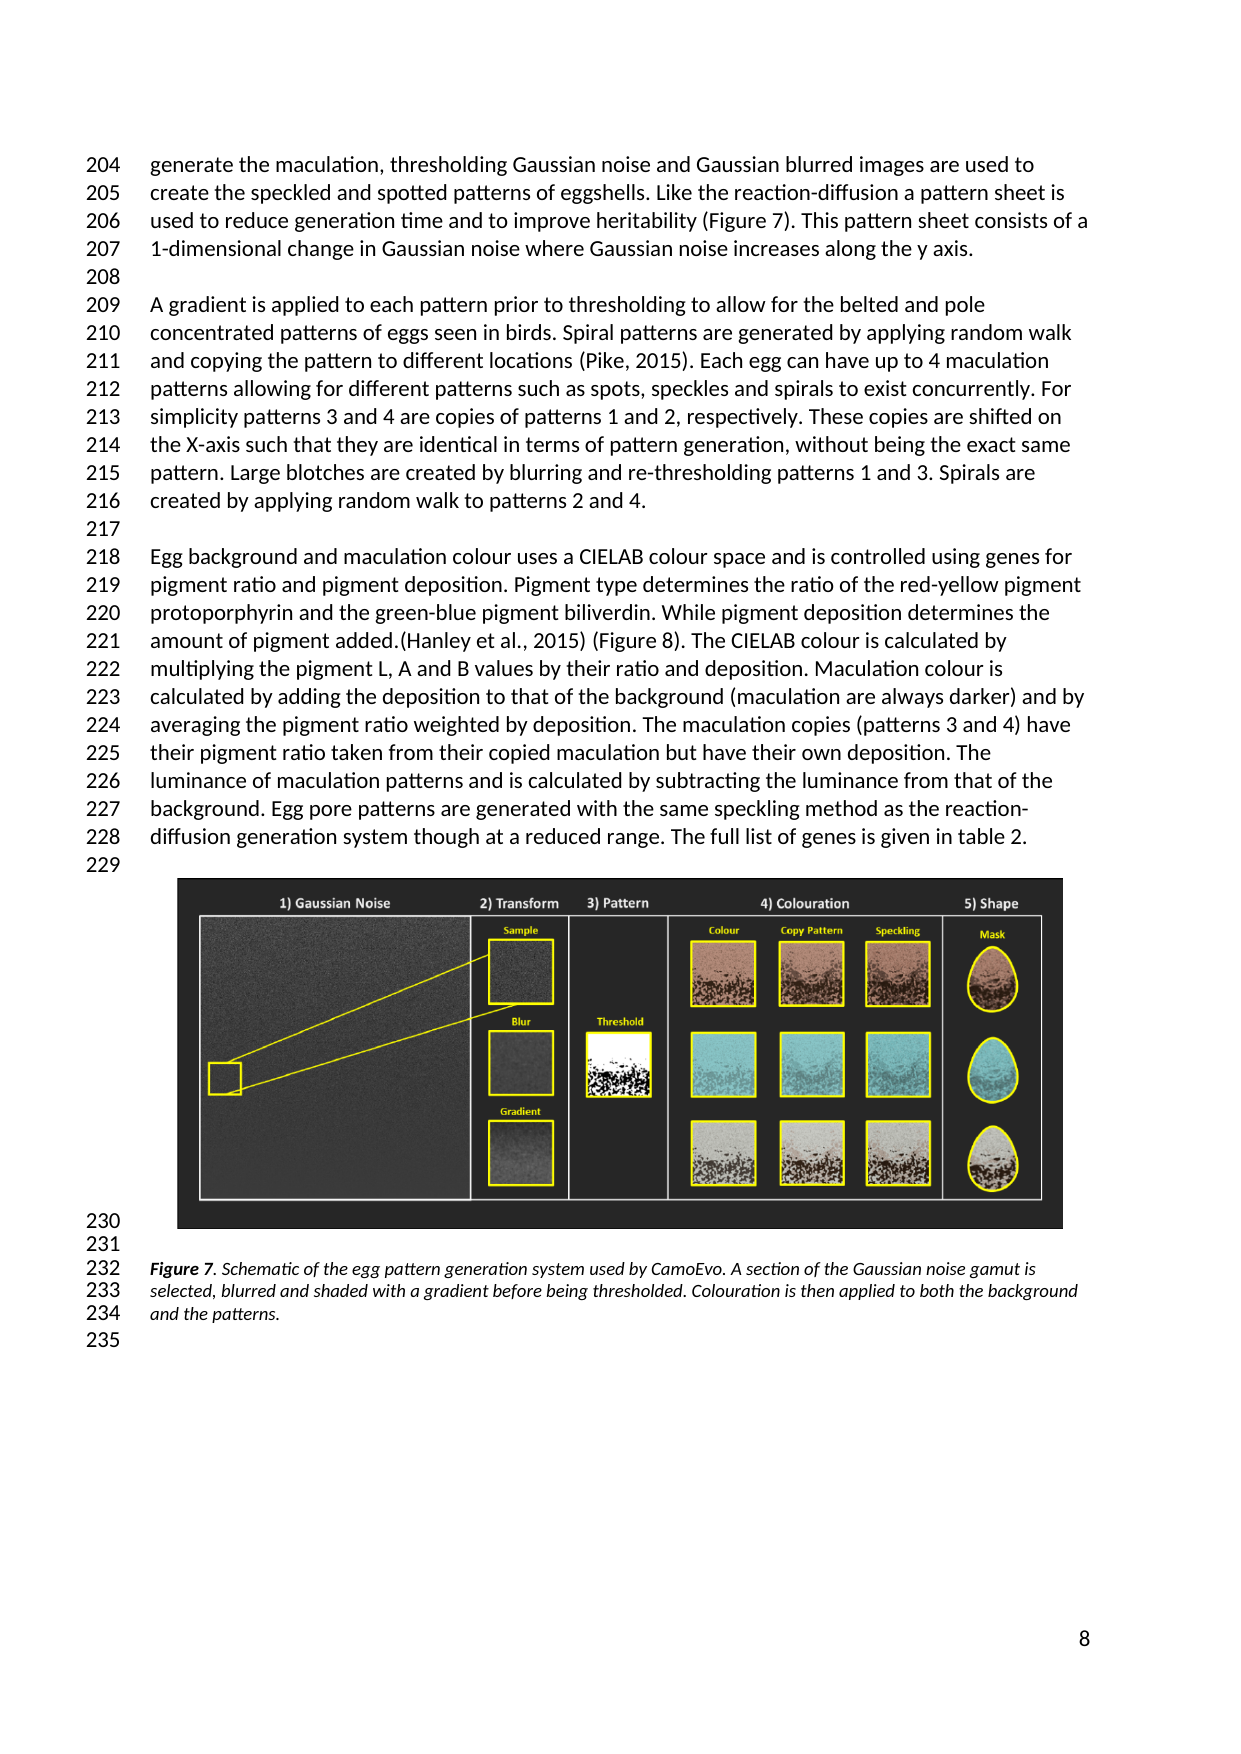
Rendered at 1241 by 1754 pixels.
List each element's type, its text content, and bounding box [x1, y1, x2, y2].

text Figure 7. Schematic of the egg pattern generation system used by CamoEvo. A section of the Gaussian noise gamut is selected, blurred and shaded with a gradient before being thresholded. Colouration is then applied to both the background and the patterns. [150, 1257, 1090, 1325]
picture [177, 878, 1063, 1229]
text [150, 150, 1090, 262]
text Egg background and maculation colour uses a CIELAB colour space and is controlled using genes for pigment ratio and pigment deposition. Pigment type determines the ratio of the red-yellow pigment protoporphyrin and the green-blue pigment biliverdin. While pigment deposition determines the amount of pigment added.(Hanley et al., 2015) (Figure 8). The CIELAB colour is calculated by multiplying the pigment L, A and B values by their ratio and deposition. Maculation colour is calculated by adding the deposition to that of the background (maculation are always darker) and by averaging the pigment ratio weighted by deposition. The maculation copies (patterns 3 and 4) have their pigment ratio taken from their copied maculation but have their own deposition. The luminance of maculation patterns and is calculated by subtracting the luminance from that of the background. Egg pore patterns are generated with the same speckling method as the reaction-diffusion generation system though at a reduced range. The full list of genes is given in table 2. [150, 542, 1090, 851]
text A gradient is applied to each pattern prior to thresholding to allow for the belted and pole concentrated patterns of eggs seen in birds. Spiral patterns are generated by applying random walk and copying the pattern to different locations (Pike, 2015). Each egg can have up to 4 maculation patterns allowing for different patterns such as spots, speckles and spirals to exist concurrently. For simplicity patterns 3 and 4 are copies of patterns 1 and 2, respectively. These copies are shifted on the X-axis such that they are identical in terms of pattern generation, without being the exact same pattern. Large blotches are created by blurring and re-thresholding patterns 1 and 3. Spirals are created by applying random walk to patterns 2 and 4. [150, 290, 1090, 514]
